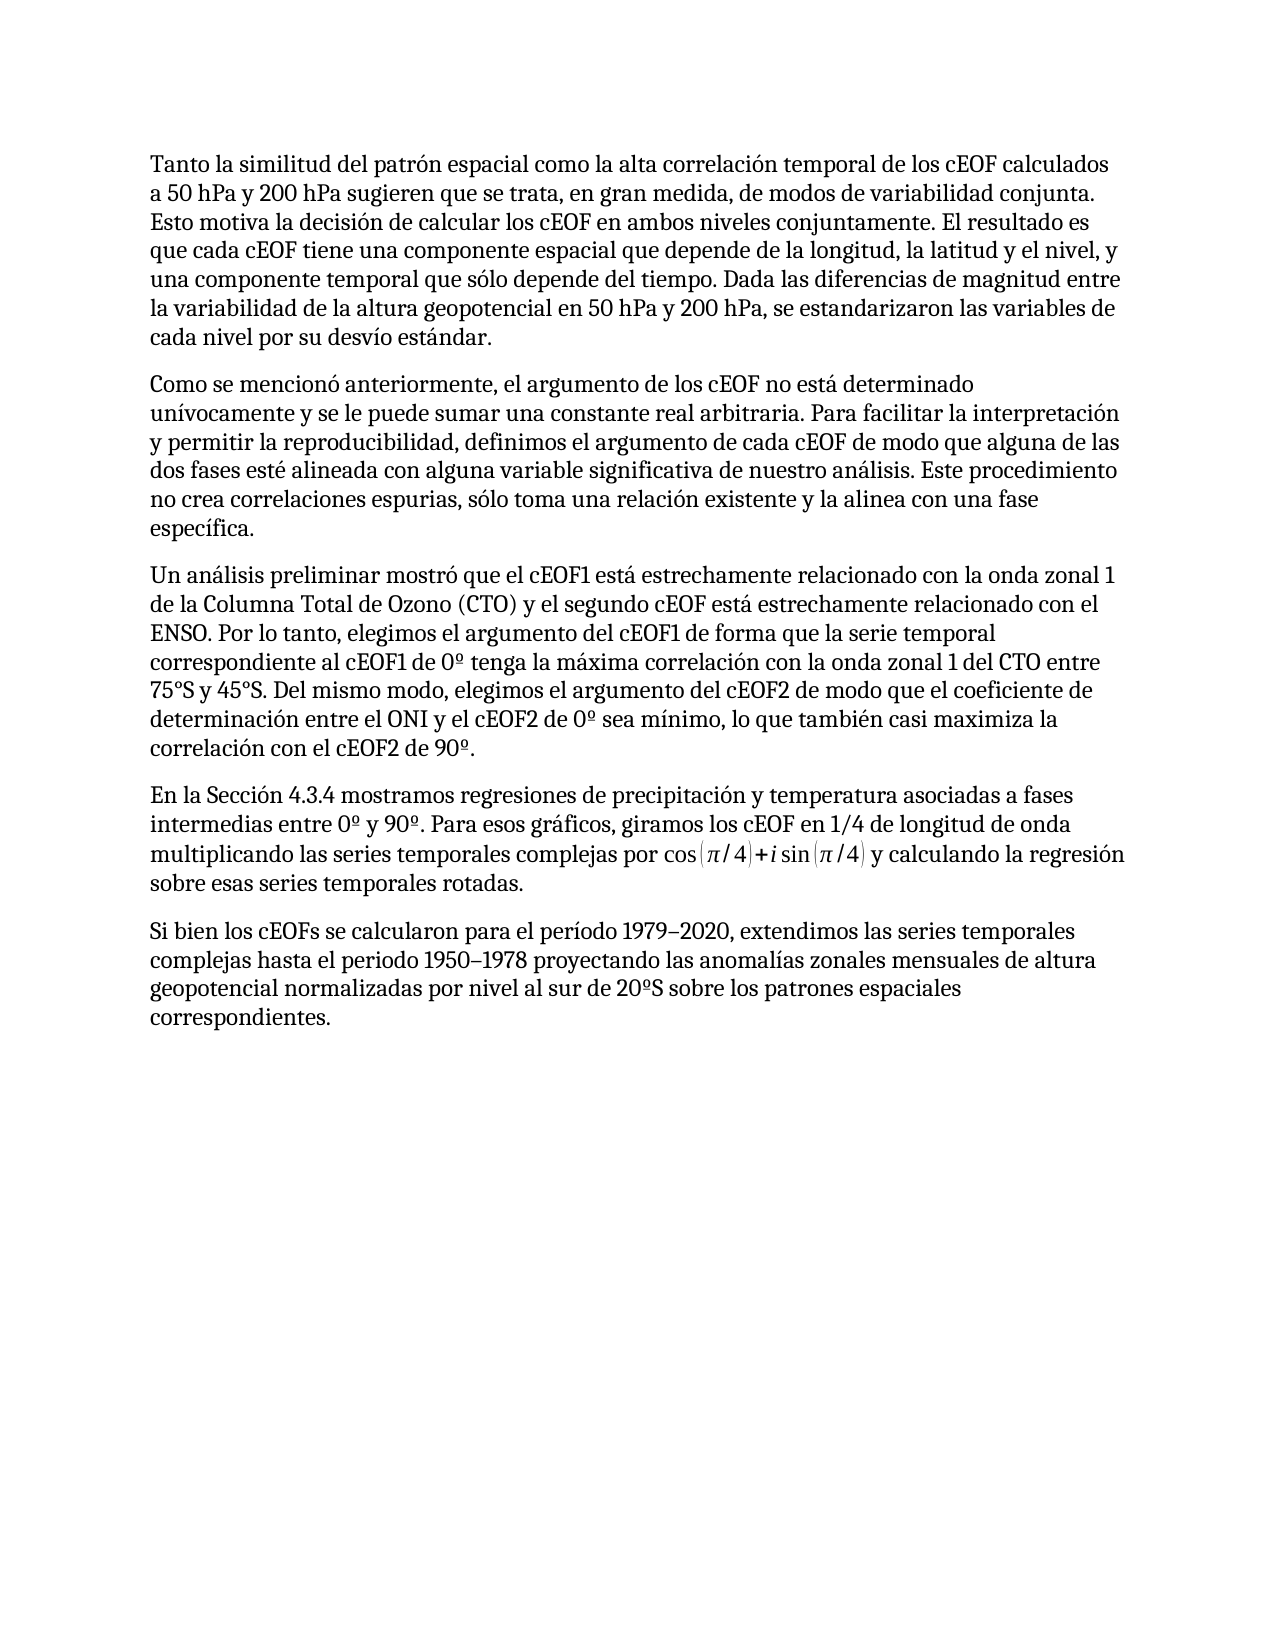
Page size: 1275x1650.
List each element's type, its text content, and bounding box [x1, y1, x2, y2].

text Un análisis preliminar mostró que el cEOF1 está estrechamente relacionado con la onda zonal 1 de la Columna Total de Ozono (CTO) y el segundo cEOF está estrechamente relacionado con el ENSO. Por lo tanto, elegimos el argumento del cEOF1 de forma que la serie temporal correspondiente al cEOF1 de 0º tenga la máxima correlación con la onda zonal 1 del CTO entre 75°S y 45°S. Del mismo modo, elegimos el argumento del cEOF2 de modo que el coeficiente de determinación entre el ONI y el cEOF2 de 0º sea mínimo, lo que también casi maximiza la correlación con el cEOF2 de 90º. [150, 561, 1125, 762]
text Tanto la similitud del patrón espacial como la alta correlación temporal de los cEOF calculados a 50 hPa y 200 hPa sugieren que se trata, en gran medida, de modos de variabilidad conjunta. Esto motiva la decisión de calcular los cEOF en ambos niveles conjuntamente. El resultado es que cada cEOF tiene una componente espacial que depende de la longitud, la latitud y el nivel, y una componente temporal que sólo depende del tiempo. Dada las diferencias de magnitud entre la variabilidad de la altura geopotencial en 50 hPa y 200 hPa, se estandarizaron las variables de cada nivel por su desvío estándar. [150, 150, 1125, 351]
text Como se mencionó anteriormente, el argumento de los cEOF no está determinado unívocamente y se le puede sumar una constante real arbitraria. Para facilitar la interpretación y permitir la reproducibilidad, definimos el argumento de cada cEOF de modo que alguna de las dos fases esté alineada con alguna variable significativa de nuestro análisis. Este procedimiento no crea correlaciones espurias, sólo toma una relación existente y la alinea con una fase específica. [150, 370, 1125, 542]
text Si bien los cEOFs se calcularon para el período 1979–2020, extendimos las series temporales complejas hasta el periodo 1950–1978 proyectando las anomalías zonales mensuales de altura geopotencial normalizadas por nivel al sur de 20ºS sobre los patrones espaciales correspondientes. [150, 917, 1125, 1032]
text En la Sección 4.3.4 mostramos regresiones de precipitación y temperatura asociadas a fases intermedias entre 0º y 90º. Para esos gráficos, giramos los cEOF en 1/4 de longitud de onda multiplicando las series temporales complejas por y calculando la regresión sobre esas series temporales rotadas. [150, 781, 1125, 898]
